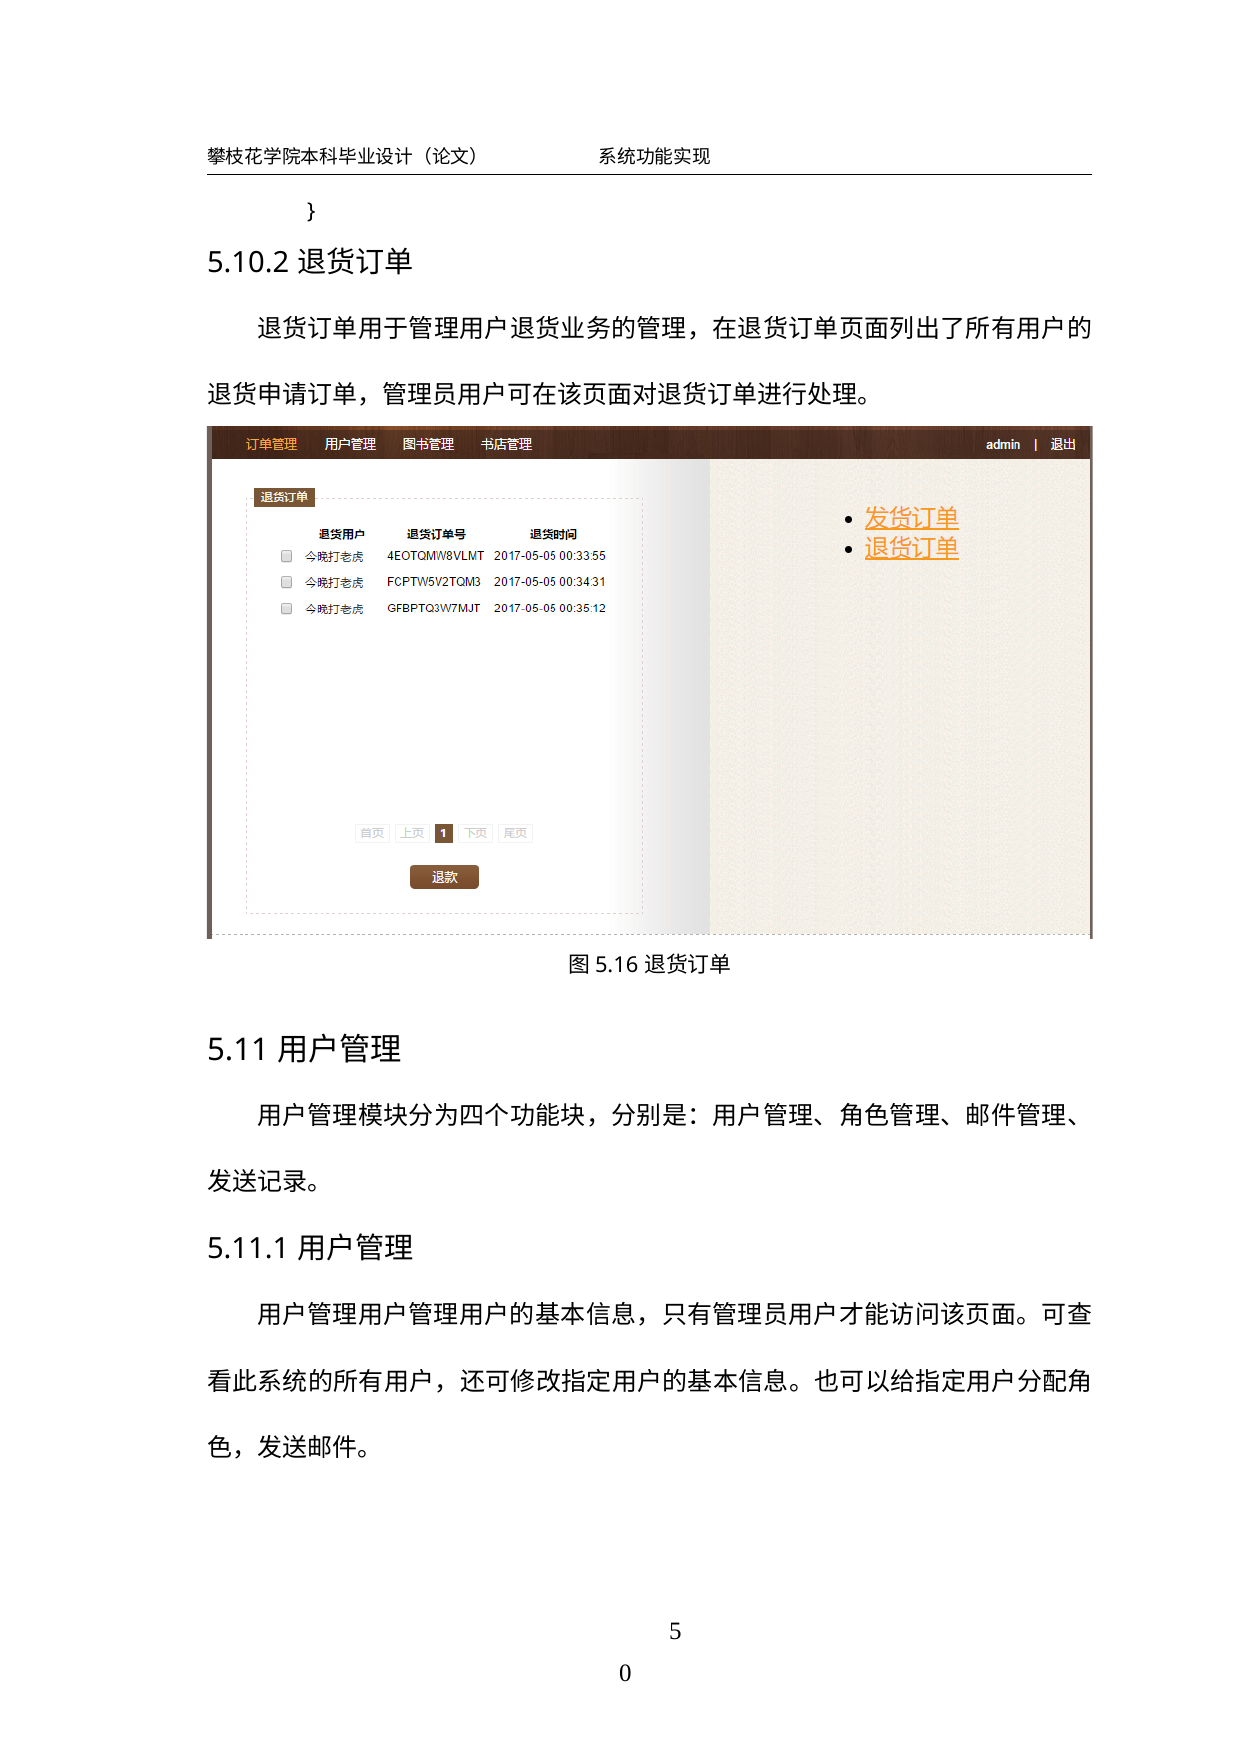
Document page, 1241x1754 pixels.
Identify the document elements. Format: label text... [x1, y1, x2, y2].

text 用户管理模块分为四个功能块，分别是：用户管理、角色管理、邮件管理、发送记录。 [207, 1080, 1092, 1213]
subtitle 5.10.2 退货订单 [207, 227, 1092, 293]
text 用户管理用户管理用户的基本信息，只有管理员用户才能访问该页面。可查看此系统的所有用户，还可修改指定用户的基本信息。也可以给指定用户分配角色，发送邮件。 [207, 1279, 1092, 1479]
subtitle 5.11.1 用户管理 [207, 1213, 1092, 1279]
picture [206, 426, 1093, 939]
subtitle 5.11 用户管理 [207, 1014, 1092, 1080]
text 图 5.16 退货订单 [207, 939, 1092, 981]
text 退货订单用于管理用户退货业务的管理，在退货订单页面列出了所有用户的退货申请订单，管理员用户可在该页面对退货订单进行处理。 [207, 293, 1092, 426]
text } [257, 194, 1092, 227]
